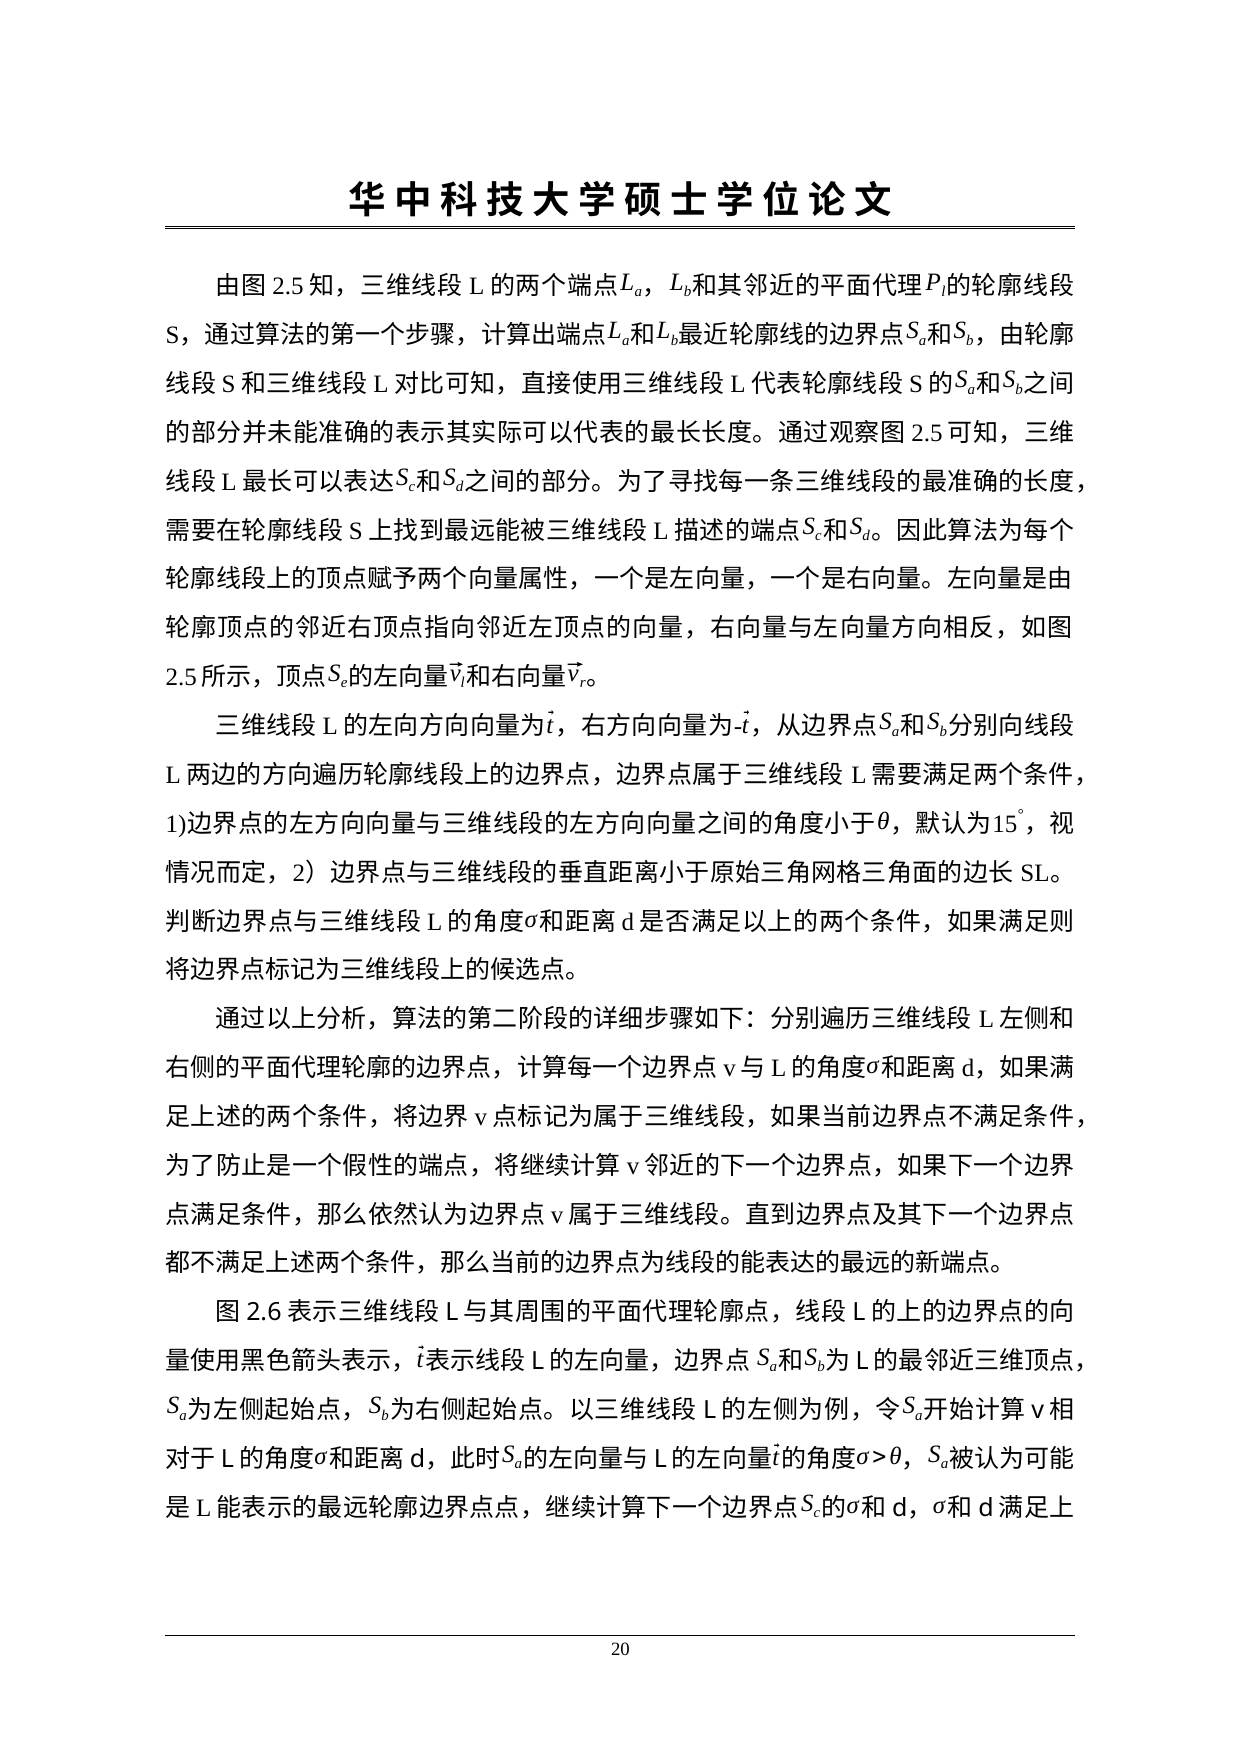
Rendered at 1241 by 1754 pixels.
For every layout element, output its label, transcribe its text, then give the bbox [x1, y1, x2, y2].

text 由图2.5知，三维线段L的两个端点，和其邻近的平面代理的轮廓线段S，通过算法的第一个步骤，计算出端点和最近轮廓线的边界点和，由轮廓线段S和三维线段L对比可知，直接使用三维线段L代表轮廓线段S的和之间的部分并未能准确的表示其实际可以代表的最长长度。通过观察图2.5可知，三维线段L最长可以表达和之间的部分。为了寻找每一条三维线段的最准确的长度，需要在轮廓线段S上找到最远能被三维线段L描述的端点和。因此算法为每个轮廓线段上的顶点赋予两个向量属性，一个是左向量，一个是右向量。左向量是由轮廓顶点的邻近右顶点指向邻近左顶点的向量，右向量与左向量方向相反，如图2.5所示，顶点的左向量和右向量。 [165, 266, 1075, 693]
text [165, 1292, 1075, 1523]
text 通过以上分析，算法的第二阶段的详细步骤如下：分别遍历三维线段L左侧和右侧的平面代理轮廓的边界点，计算每一个边界点v与L的角度和距离d，如果满足上述的两个条件，将边界v点标记为属于三维线段，如果当前边界点不满足条件，为了防止是一个假性的端点，将继续计算v邻近的下一个边界点，如果下一个边界点满足条件，那么依然认为边界点v属于三维线段。直到边界点及其下一个边界点都不满足上述两个条件，那么当前的边界点为线段的能表达的最远的新端点。 [165, 999, 1075, 1279]
text 三维线段L的左向方向向量为，右方向向量为-，从边界点和分别向线段L两边的方向遍历轮廓线段上的边界点，边界点属于三维线段L需要满足两个条件，1)边界点的左方向向量与三维线段的左方向向量之间的角度小于，默认为，视情况而定，2）边界点与三维线段的垂直距离小于原始三角网格三角面的边长SL。判断边界点与三维线段L的角度和距离d是否满足以上的两个条件，如果满足则将边界点标记为三维线段上的候选点。 [165, 706, 1075, 986]
